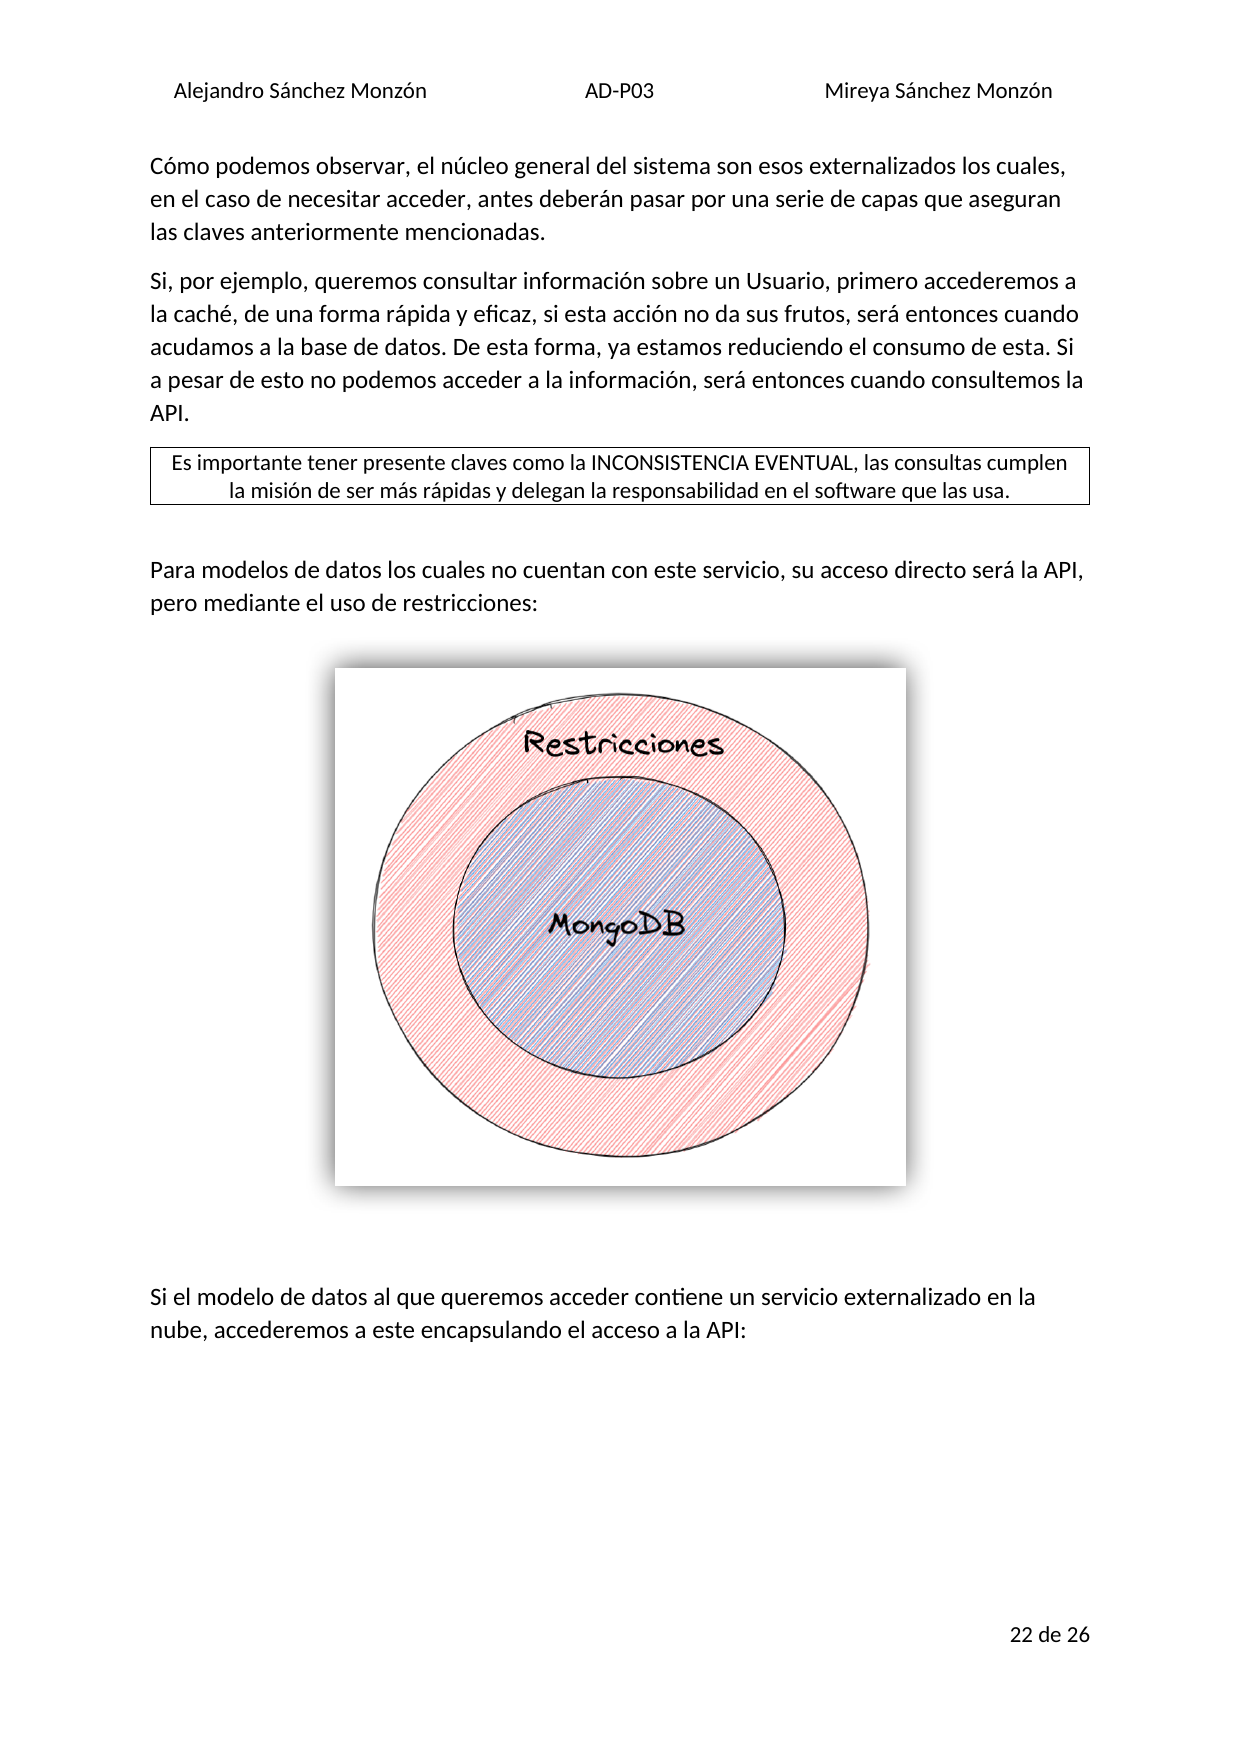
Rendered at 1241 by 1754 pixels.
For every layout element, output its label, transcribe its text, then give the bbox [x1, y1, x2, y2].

picture [335, 668, 906, 1186]
table_header Es importante tener presente claves como la INCONSISTENCIA EVENTUAL, las consultas cumplen la misión de ser más rápidas y delegan la responsabilidad en el software que las usa. [151, 448, 1089, 504]
text Si, por ejemplo, queremos consultar información sobre un Usuario, primero accederemos a la caché, de una forma rápida y eficaz, si esta acción no da sus frutos, será entonces cuando acudamos a la base de datos. De esta forma, ya estamos reduciendo el consumo de esta. Si a pesar de esto no podemos acceder a la información, será entonces cuando consultemos la API. [150, 265, 1090, 428]
text Para modelos de datos los cuales no cuentan con este servicio, su acceso directo será la API, pero mediante el uso de restricciones: [150, 554, 1090, 618]
text Si el modelo de datos al que queremos acceder contiene un servicio externalizado en la nube, accederemos a este encapsulando el acceso a la API: [150, 1281, 1090, 1344]
text Cómo podemos observar, el núcleo general del sistema son esos externalizados los cuales, en el caso de necesitar acceder, antes deberán pasar por una serie de capas que aseguran las claves anteriormente mencionadas. [150, 150, 1090, 246]
